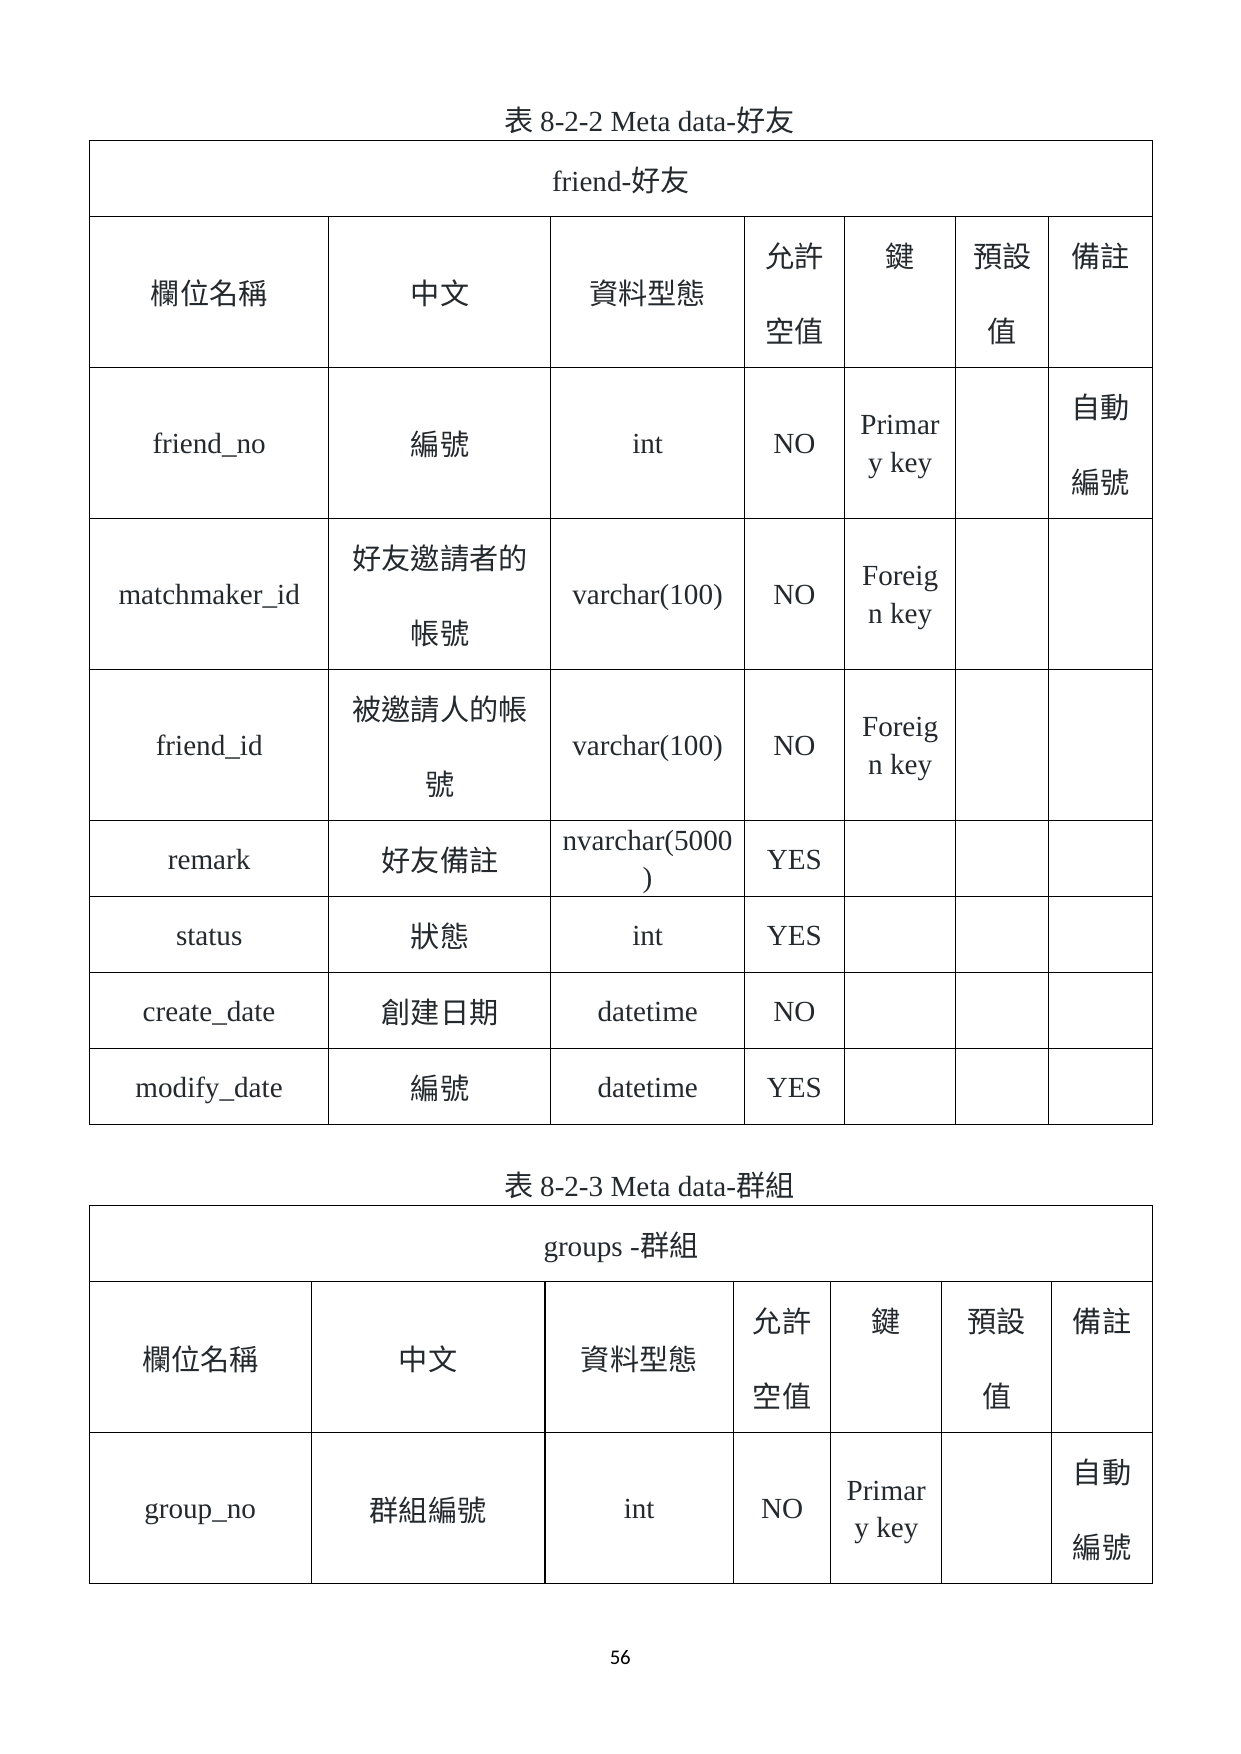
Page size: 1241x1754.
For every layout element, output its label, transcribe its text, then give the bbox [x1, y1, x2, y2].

table_cell datetime [551, 1049, 744, 1124]
table_cell group_no [90, 1433, 311, 1583]
table_cell [956, 973, 1048, 1048]
table_cell remark [90, 821, 328, 896]
table_cell varchar(100) [551, 519, 744, 669]
table_cell [942, 1433, 1051, 1583]
table_cell [1049, 973, 1152, 1048]
table_cell varchar(100) [551, 670, 744, 820]
table_cell 被邀請人的帳號 [329, 670, 550, 820]
table_header friend-好友 [90, 141, 1152, 216]
text 表 8-2-2 Meta data-好友 [89, 98, 1152, 140]
table_cell Foreign key [845, 670, 955, 820]
table_cell [956, 1049, 1048, 1124]
table_cell [956, 821, 1048, 896]
table_cell YES [745, 897, 844, 972]
table_cell 中文 [312, 1282, 544, 1432]
table_cell 中文 [329, 217, 550, 367]
table_cell 編號 [329, 368, 550, 518]
table_cell 自動編號 [1052, 1433, 1152, 1583]
table_cell [1049, 821, 1152, 896]
table_cell [845, 821, 955, 896]
table_cell create_date [90, 973, 328, 1048]
table_cell NO [734, 1433, 830, 1583]
table_cell matchmaker_id [90, 519, 328, 669]
table_cell int [551, 897, 744, 972]
table_cell YES [745, 821, 844, 896]
table_cell 編號 [329, 1049, 550, 1124]
table_cell [1049, 670, 1152, 820]
table_cell 預設值 [942, 1282, 1051, 1432]
table_cell friend_no [90, 368, 328, 518]
table_cell 狀態 [329, 897, 550, 972]
table_cell 自動編號 [1049, 368, 1152, 518]
table_cell 欄位名稱 [90, 1282, 311, 1432]
table_cell 備註 [1052, 1282, 1152, 1432]
table_cell 資料型態 [551, 217, 744, 367]
table_cell friend_id [90, 670, 328, 820]
table_cell [1049, 1049, 1152, 1124]
table_cell [845, 897, 955, 972]
table_cell status [90, 897, 328, 972]
table_cell 允許 空值 [745, 217, 844, 367]
table_header groups -群組 [90, 1206, 1152, 1281]
table_cell NO [745, 973, 844, 1048]
table_cell datetime [551, 973, 744, 1048]
table_cell [956, 519, 1048, 669]
table_cell NO [745, 519, 844, 669]
table_cell nvarchar(5000) [551, 821, 744, 896]
table_cell 允許 空值 [734, 1282, 830, 1432]
table_cell 群組編號 [312, 1433, 544, 1583]
table_cell 鍵 [831, 1282, 941, 1432]
table_cell Foreign key [845, 519, 955, 669]
table_cell [956, 670, 1048, 820]
table_cell 資料型態 [546, 1282, 733, 1432]
table_cell int [546, 1433, 733, 1583]
table_cell [1049, 519, 1152, 669]
table_cell Primary key [831, 1433, 941, 1583]
table_cell 好友邀請者的帳號 [329, 519, 550, 669]
table_cell 預設值 [956, 217, 1048, 367]
table_cell YES [745, 1049, 844, 1124]
table_cell [1049, 897, 1152, 972]
table_cell int [551, 368, 744, 518]
table_cell [845, 973, 955, 1048]
table_cell 欄位名稱 [90, 217, 328, 367]
table_cell 創建日期 [329, 973, 550, 1048]
table_cell NO [745, 670, 844, 820]
table_cell [956, 368, 1048, 518]
table_cell [845, 1049, 955, 1124]
table_cell 好友備註 [329, 821, 550, 896]
table_cell 鍵 [845, 217, 955, 367]
table_cell NO [745, 368, 844, 518]
table_cell 備註 [1049, 217, 1152, 367]
text 表 8-2-3 Meta data-群組 [89, 1163, 1152, 1205]
table_cell Primary key [845, 368, 955, 518]
table_cell modify_date [90, 1049, 328, 1124]
table_cell [956, 897, 1048, 972]
